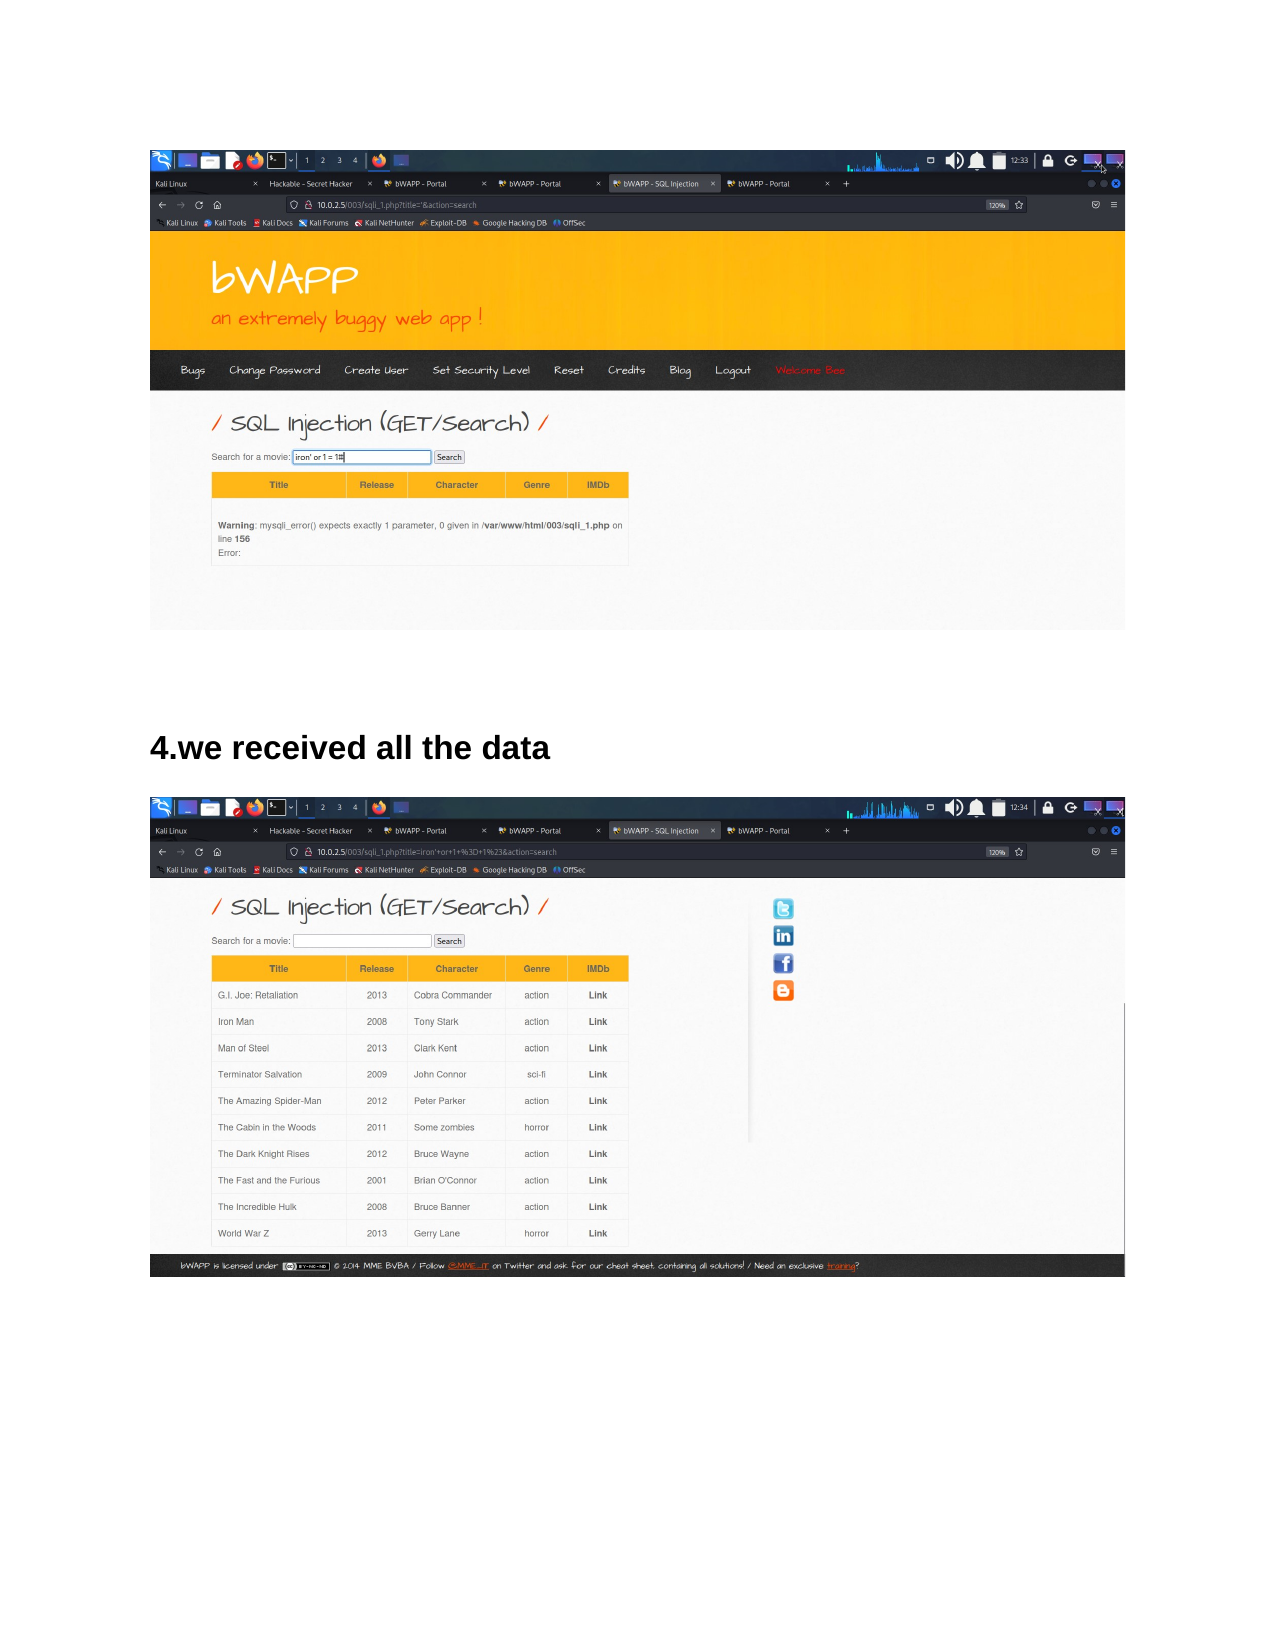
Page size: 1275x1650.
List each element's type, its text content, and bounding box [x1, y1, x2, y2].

text 4.we received all the data [150, 728, 1125, 766]
picture [150, 797, 1125, 1277]
picture [150, 150, 1125, 630]
